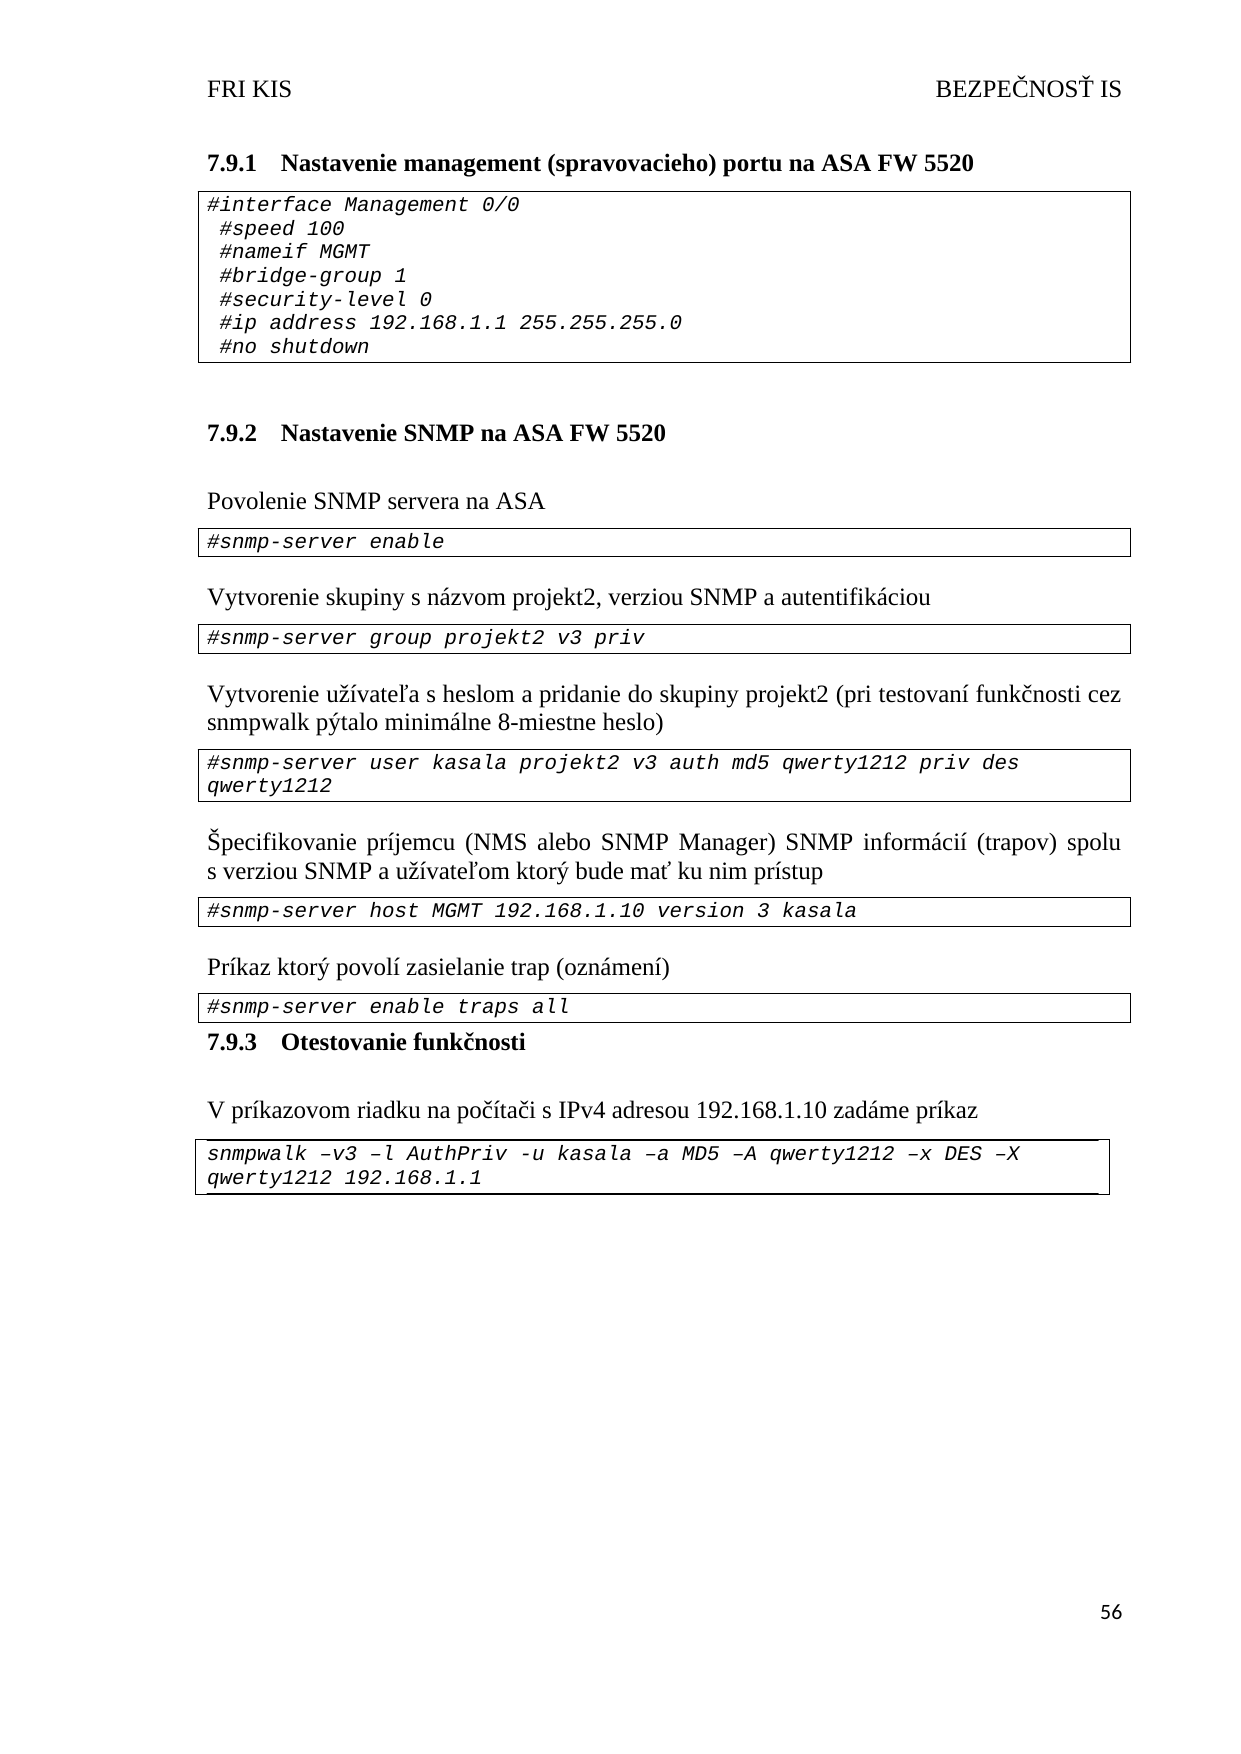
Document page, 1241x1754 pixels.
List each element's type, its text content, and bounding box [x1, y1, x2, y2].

text #nameif MGMT [207, 241, 1122, 265]
text Vytvorenie užívateľa s heslom a pridanie do skupiny projekt2 (pri testovaní funkčnosti cez snmpwalk pýtalo minimálne 8-miestne heslo) [207, 679, 1122, 736]
text #snmp-server user kasala projekt2 v3 auth md5 qwerty1212 priv des qwerty1212 [199, 750, 1130, 801]
text V príkazovom riadku na počítači s IPv4 adresou 192.168.1.10 zadáme príkaz [207, 1096, 1122, 1124]
subtitle Nastavenie SNMP na ASA FW 5520 [207, 418, 1122, 447]
text #speed 100 [207, 218, 1122, 241]
text #interface Management 0/0 [199, 192, 1130, 218]
text Príkaz ktorý povolí zasielanie trap (oznámení) [207, 952, 1122, 981]
text Povolenie SNMP servera na ASA [207, 486, 1122, 515]
text Vytvorenie skupiny s názvom projekt2, verziou SNMP a autentifikáciou [207, 582, 1122, 611]
text Špecifikovanie príjemcu (NMS alebo SNMP Manager) SNMP informácií (trapov) spolu s verziou SNMP a užívateľom ktorý bude mať ku nim prístup [207, 827, 1122, 885]
text #snmp-server enable [199, 529, 1130, 556]
subtitle Nastavenie management (spravovacieho) portu na ASA FW 5520 [207, 148, 1122, 176]
text #security-level 0 [207, 288, 1122, 312]
subtitle Otestovanie funkčnosti [207, 1027, 1122, 1056]
text #ip address 192.168.1.1 255.255.255.0 [207, 312, 1122, 333]
text #snmp-server enable traps all [199, 994, 1130, 1022]
text #snmp-server group projekt2 v3 priv [199, 625, 1130, 653]
table_header snmpwalk –v3 –l AuthPriv -u kasala –a MD5 –A qwerty1212 –x DES –X qwerty1212 192.168.1.1 [196, 1140, 1109, 1194]
text #bridge-group 1 [207, 265, 1122, 288]
text #snmp-server host MGMT 192.168.1.10 version 3 kasala [199, 898, 1130, 926]
text #no shutdown [199, 333, 1130, 362]
